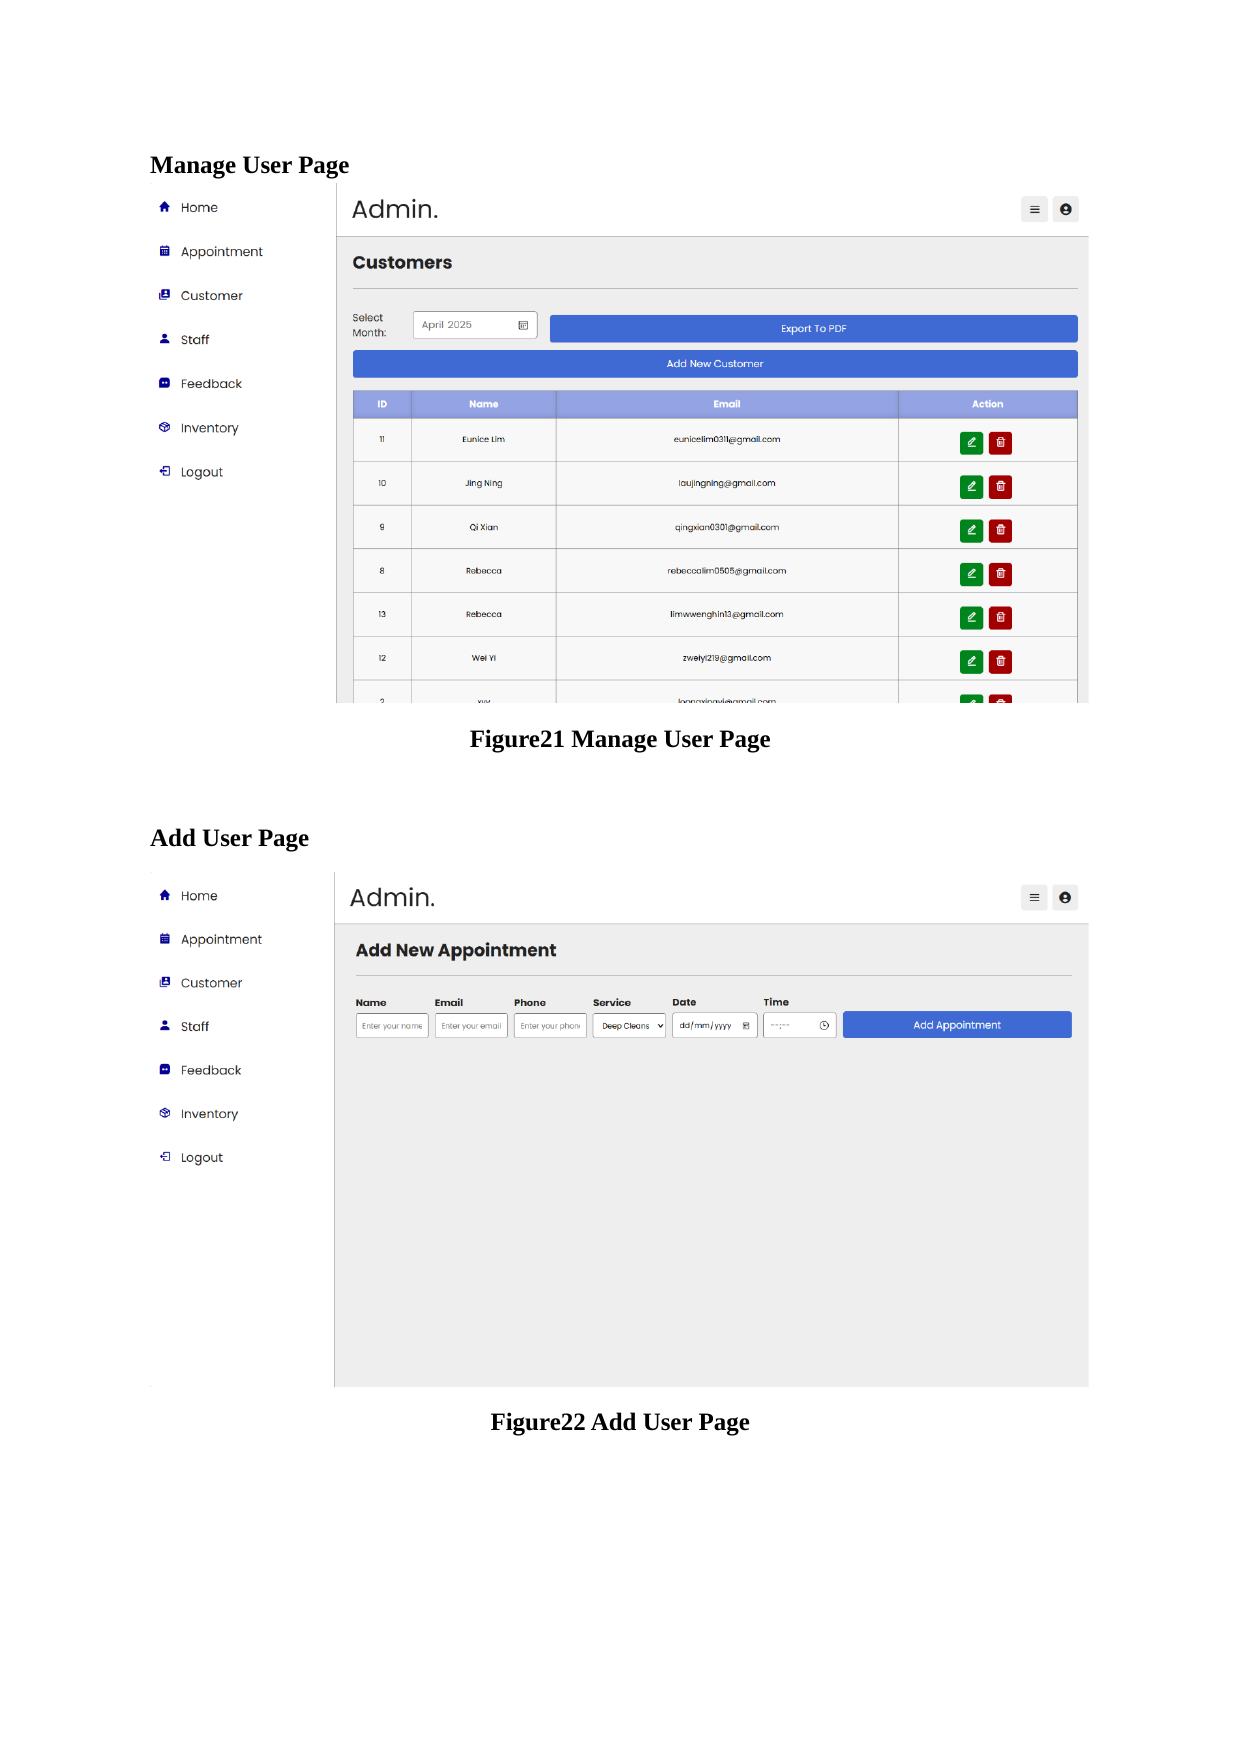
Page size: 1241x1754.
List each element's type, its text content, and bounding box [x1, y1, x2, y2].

picture [150, 183, 1089, 703]
text Figure22 Add User Page [150, 1407, 1090, 1436]
text Figure21 Manage User Page [150, 724, 1090, 752]
text Add User Page [150, 823, 1090, 852]
picture [150, 872, 1089, 1387]
